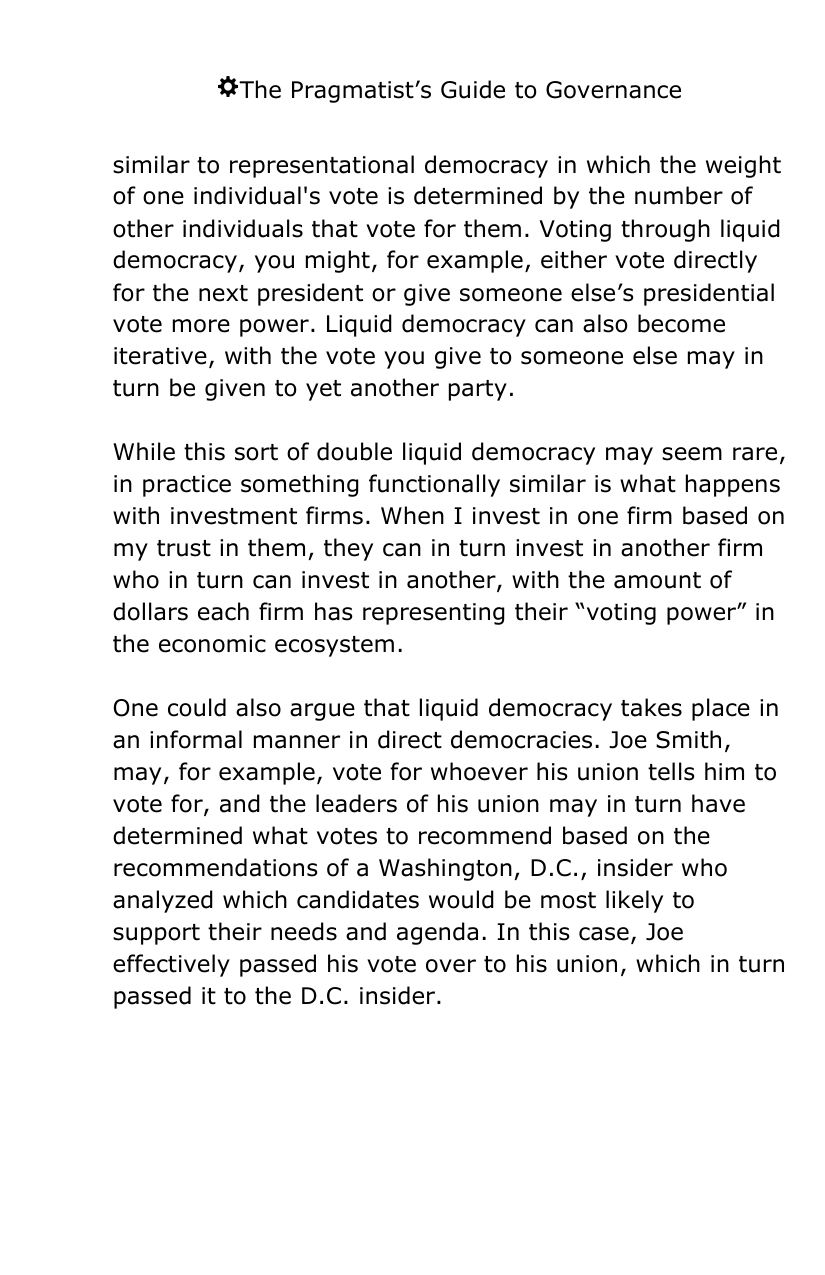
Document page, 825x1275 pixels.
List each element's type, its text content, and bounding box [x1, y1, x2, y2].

picture [217, 75, 239, 98]
text While this sort of double liquid democracy may seem rare, in practice something functionally similar is what happens with investment firms. When I invest in one firm based on my trust in them, they can in turn invest in another firm who in turn can invest in another, with the amount of dollars each firm has representing their “voting power” in the economic ecosystem. [112, 438, 787, 657]
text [112, 150, 787, 402]
text One could also argue that liquid democracy takes place in an informal manner in direct democracies. Joe Smith, may, for example, vote for whoever his union tells him to vote for, and the leaders of his union may in turn have determined what votes to recommend based on the recommendations of a Washington, D.C., insider who analyzed which candidates would be most likely to support their needs and agenda. In this case, Joe effectively passed his vote over to his union, which in turn passed it to the D.C. insider. [112, 694, 787, 1009]
